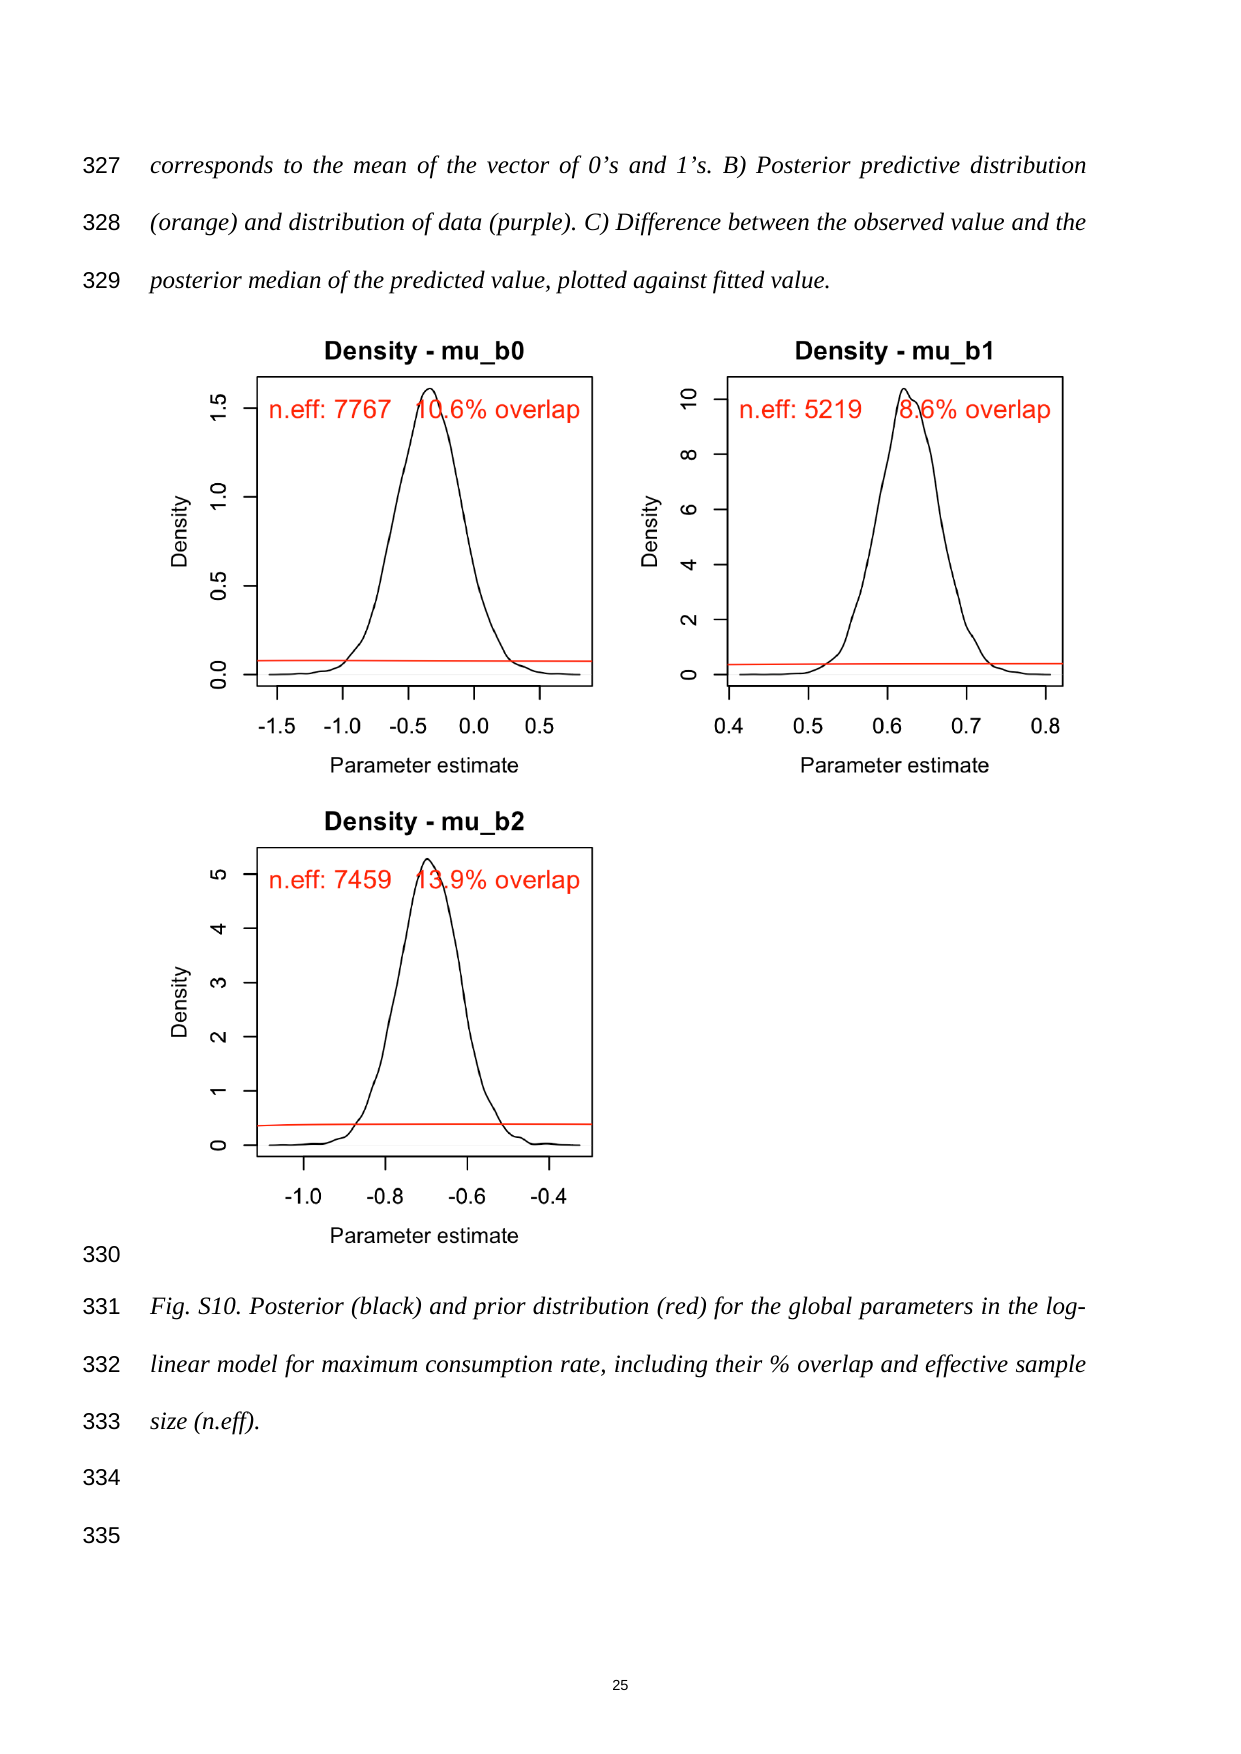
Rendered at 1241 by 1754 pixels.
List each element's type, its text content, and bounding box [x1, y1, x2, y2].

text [150, 150, 1090, 294]
picture [150, 322, 1091, 1263]
text Fig. S10. Posterior (black) and prior distribution (red) for the global parameters in the log-linear model for maximum consumption rate, including their % overlap and effective sample size (n.eff). [150, 1291, 1090, 1435]
